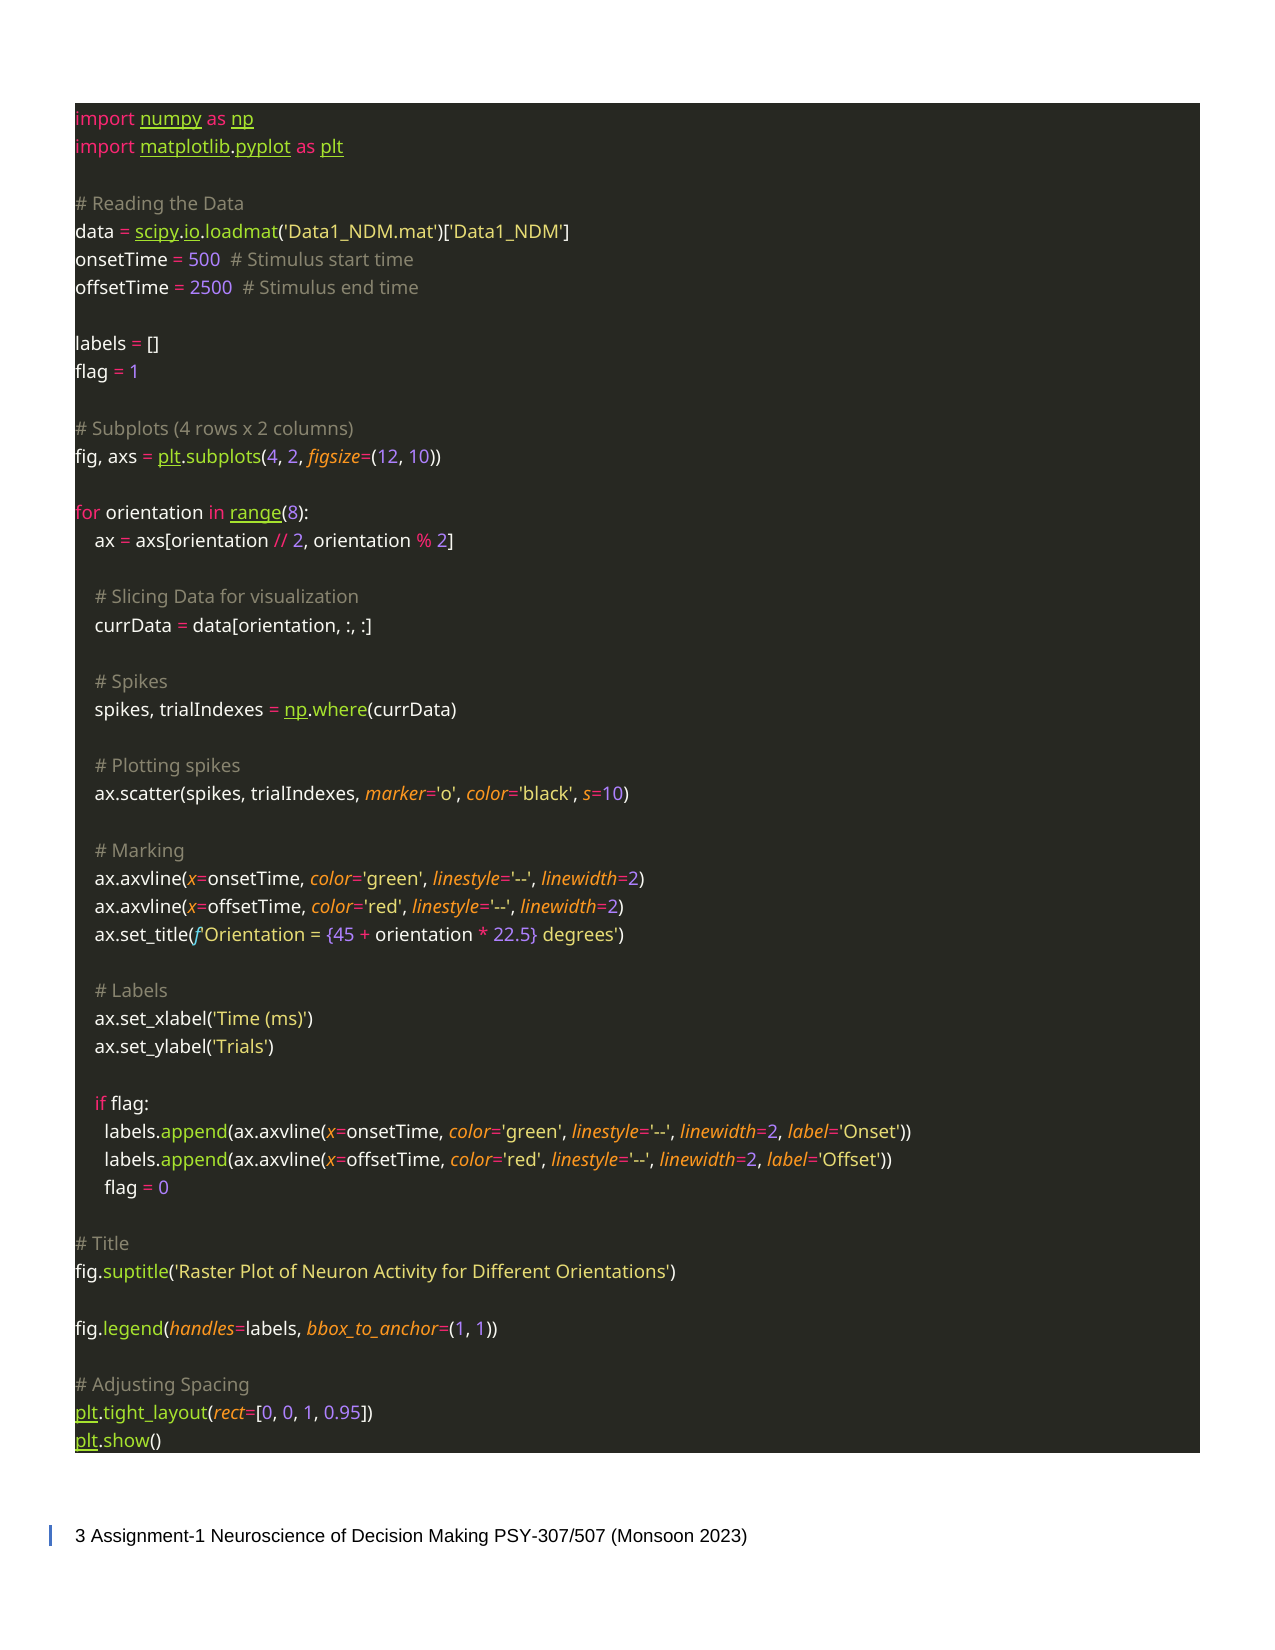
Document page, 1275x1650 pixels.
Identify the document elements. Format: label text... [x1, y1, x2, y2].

text ax.set_title(f'Orientation = {45 + orientation * 22.5} degrees') [75, 919, 1200, 947]
text ax.set_ylabel('Trials') [75, 1031, 1200, 1059]
text # Reading the Data [75, 187, 1200, 216]
text spikes, trialIndexes = np.where(currData) [75, 694, 1200, 722]
text labels = [] [75, 328, 1200, 356]
text ax = axs[orientation // 2, orientation % 2] [75, 525, 1200, 553]
text fig.suptitle('Raster Plot of Neuron Activity for Different Orientations') [75, 1256, 1200, 1284]
text onsetTime = 500 # Stimulus start time [75, 244, 1200, 272]
text # Title [75, 1228, 1200, 1256]
text import matplotlib.pyplot as plt [75, 131, 1200, 159]
text for orientation in range(8): [75, 497, 1200, 525]
text # Slicing Data for visualization [75, 581, 1200, 609]
text flag = 0 [75, 1172, 1200, 1200]
text labels.append(ax.axvline(x=offsetTime, color='red', linestyle='--', linewidth=2, label='Offset')) [75, 1144, 1200, 1172]
text data = scipy.io.loadmat('Data1_NDM.mat')['Data1_NDM'] [75, 216, 1200, 244]
text offsetTime = 2500 # Stimulus end time [75, 272, 1200, 300]
text ax.scatter(spikes, trialIndexes, marker='o', color='black', s=10) [75, 778, 1200, 806]
text currData = data[orientation, :, :] [75, 609, 1200, 637]
text fig.legend(handles=labels, bbox_to_anchor=(1, 1)) [75, 1312, 1200, 1341]
text # Labels [75, 975, 1200, 1003]
text ax.set_xlabel('Time (ms)') [75, 1003, 1200, 1031]
text import numpy as np [75, 103, 1200, 131]
text flag = 1 [75, 356, 1200, 384]
text # Subplots (4 rows x 2 columns) [75, 412, 1200, 441]
text # Plotting spikes [75, 750, 1200, 778]
text if flag: [75, 1087, 1200, 1116]
text plt.show() [75, 1425, 1200, 1453]
text # Marking [75, 834, 1200, 862]
text # Spikes [75, 666, 1200, 694]
text ax.axvline(x=onsetTime, color='green', linestyle='--', linewidth=2) [75, 862, 1200, 891]
text # Adjusting Spacing [75, 1369, 1200, 1397]
text plt.tight_layout(rect=[0, 0, 1, 0.95]) [75, 1397, 1200, 1425]
text labels.append(ax.axvline(x=onsetTime, color='green', linestyle='--', linewidth=2, label='Onset')) [75, 1116, 1200, 1144]
text ax.axvline(x=offsetTime, color='red', linestyle='--', linewidth=2) [75, 891, 1200, 919]
text fig, axs = plt.subplots(4, 2, figsize=(12, 10)) [75, 441, 1200, 469]
